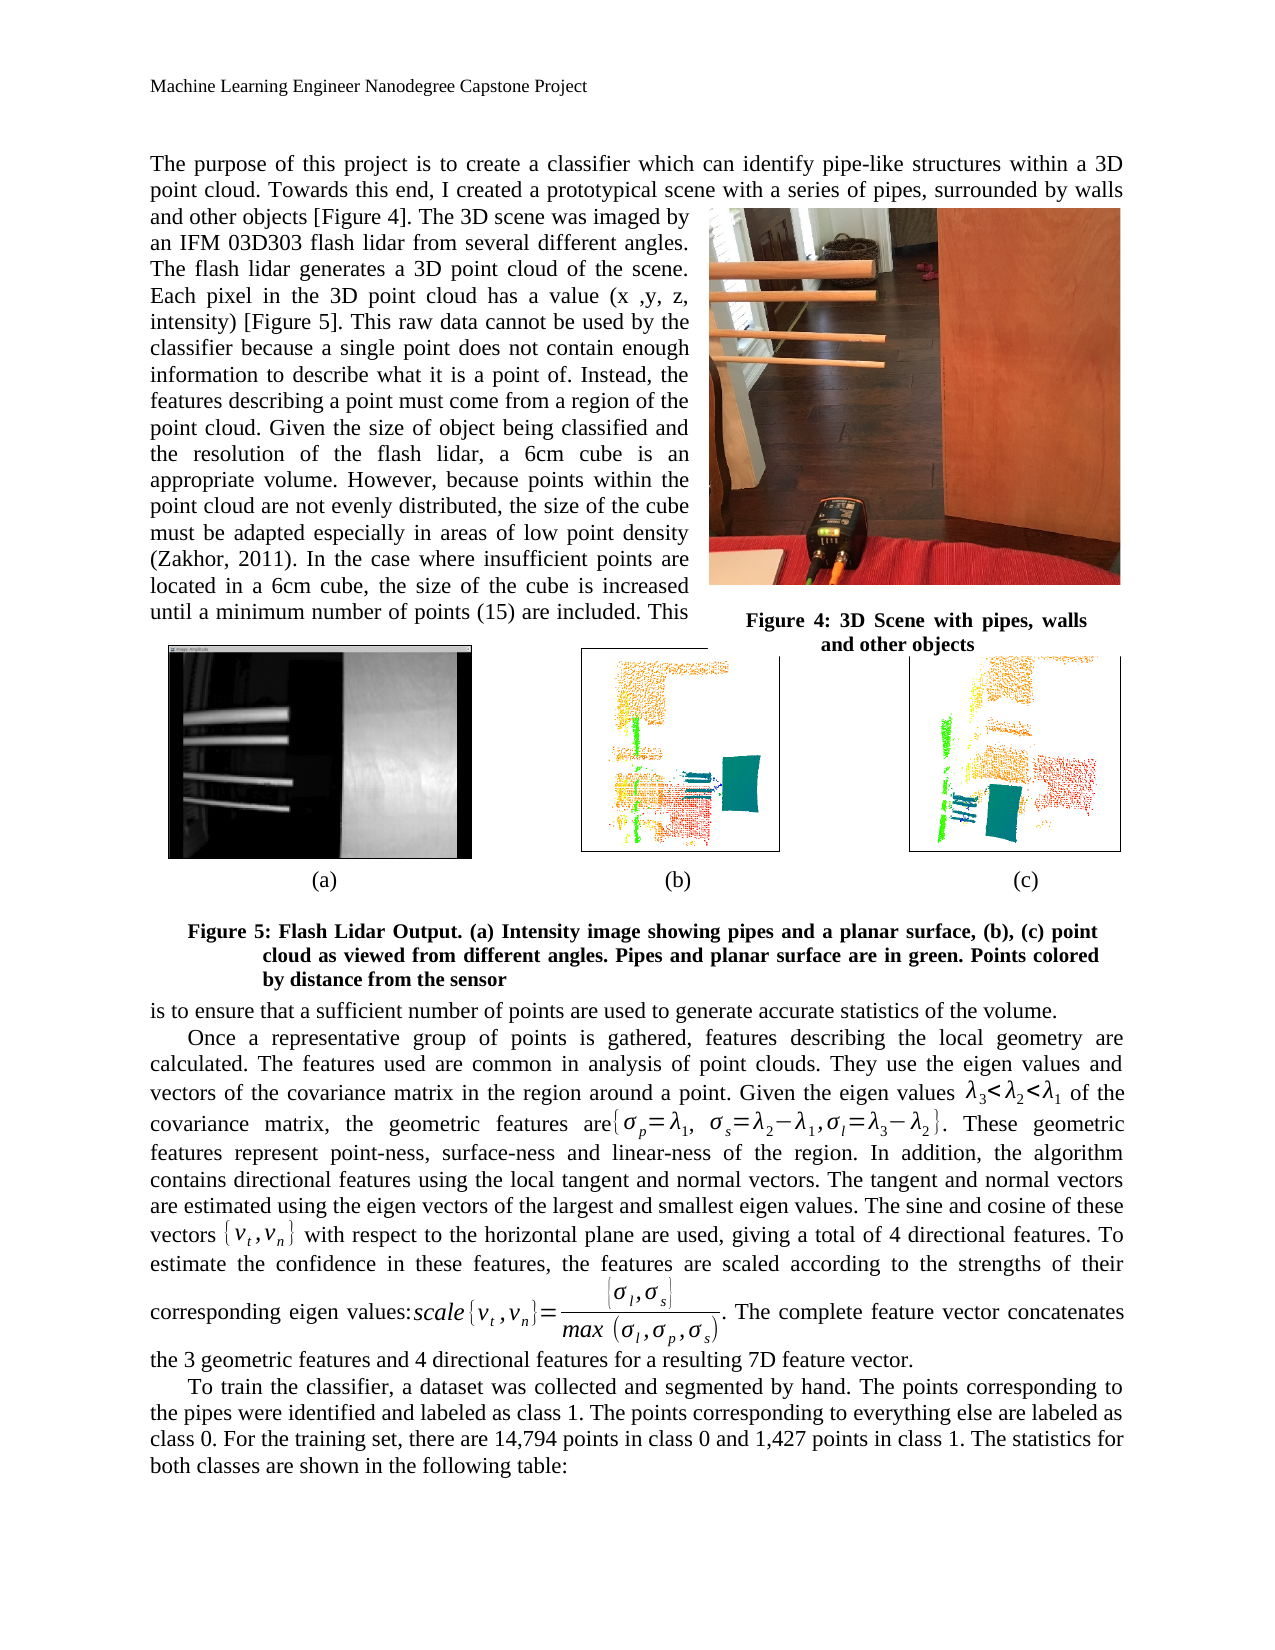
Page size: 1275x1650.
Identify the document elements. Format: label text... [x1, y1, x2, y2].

text The purpose of this project is to create a classifier which can identify pipe-like structures within a 3D point cloud. Towards this end, I created a prototypical scene with a series of pipes, surrounded by walls and other objects [Figure 4]. The 3D scene was imaged by an IFM 03D303 flash lidar from several different angles. The flash lidar generates a 3D point cloud of the scene. Each pixel in the 3D point cloud has a value (x ,y, z, intensity) [Figure 5]. This raw data cannot be used by the classifier because a single point does not contain enough information to describe what it is a point of. Instead, the features describing a point must come from a region of the point cloud. Given the size of object being classified and the resolution of the flash lidar, a 6cm cube is an appropriate volume. However, because points within the point cloud are not evenly distributed, the size of the cube must be adapted especially in areas of low point density. In the case where insufficient points are located in a 6cm cube, the size of the cube is increased until a minimum number of points (15) are included. This is to ensure that a sufficient number of points are used to generate accurate statistics of the volume. [150, 150, 1125, 906]
text Once a representative group of points is gathered, features describing the local geometry are calculated. The features used are common in analysis of point clouds. They use the eigen values and vectors of the covariance matrix in the region around a point. Given the eigen values of the covariance matrix, the geometric features are, . These geometric features represent point-ness, surface-ness and linear-ness of the region. In addition, the algorithm contains directional features using the local tangent and normal vectors. The tangent and normal vectors are estimated using the eigen vectors of the largest and smallest eigen values. The sine and cosine of these vectors with respect to the horizontal plane are used, giving a total of 4 directional features. To estimate the confidence in these features, the features are scaled according to the strengths of their corresponding eigen values:. The complete feature vector concatenates the 3 geometric features and 4 directional features for a resulting 7D feature vector. [150, 1024, 1125, 1373]
picture [708, 208, 1125, 587]
text To train the classifier, a dataset was collected and segmented by hand. The points corresponding to the pipes were identified and labeled as class 1. The points corresponding to everything else are labeled as class 0. For the training set, there are 14,794 points in class 0 and 1,427 points in class 1. The statistics for both classes are shown in the following table: [150, 1373, 1125, 1478]
